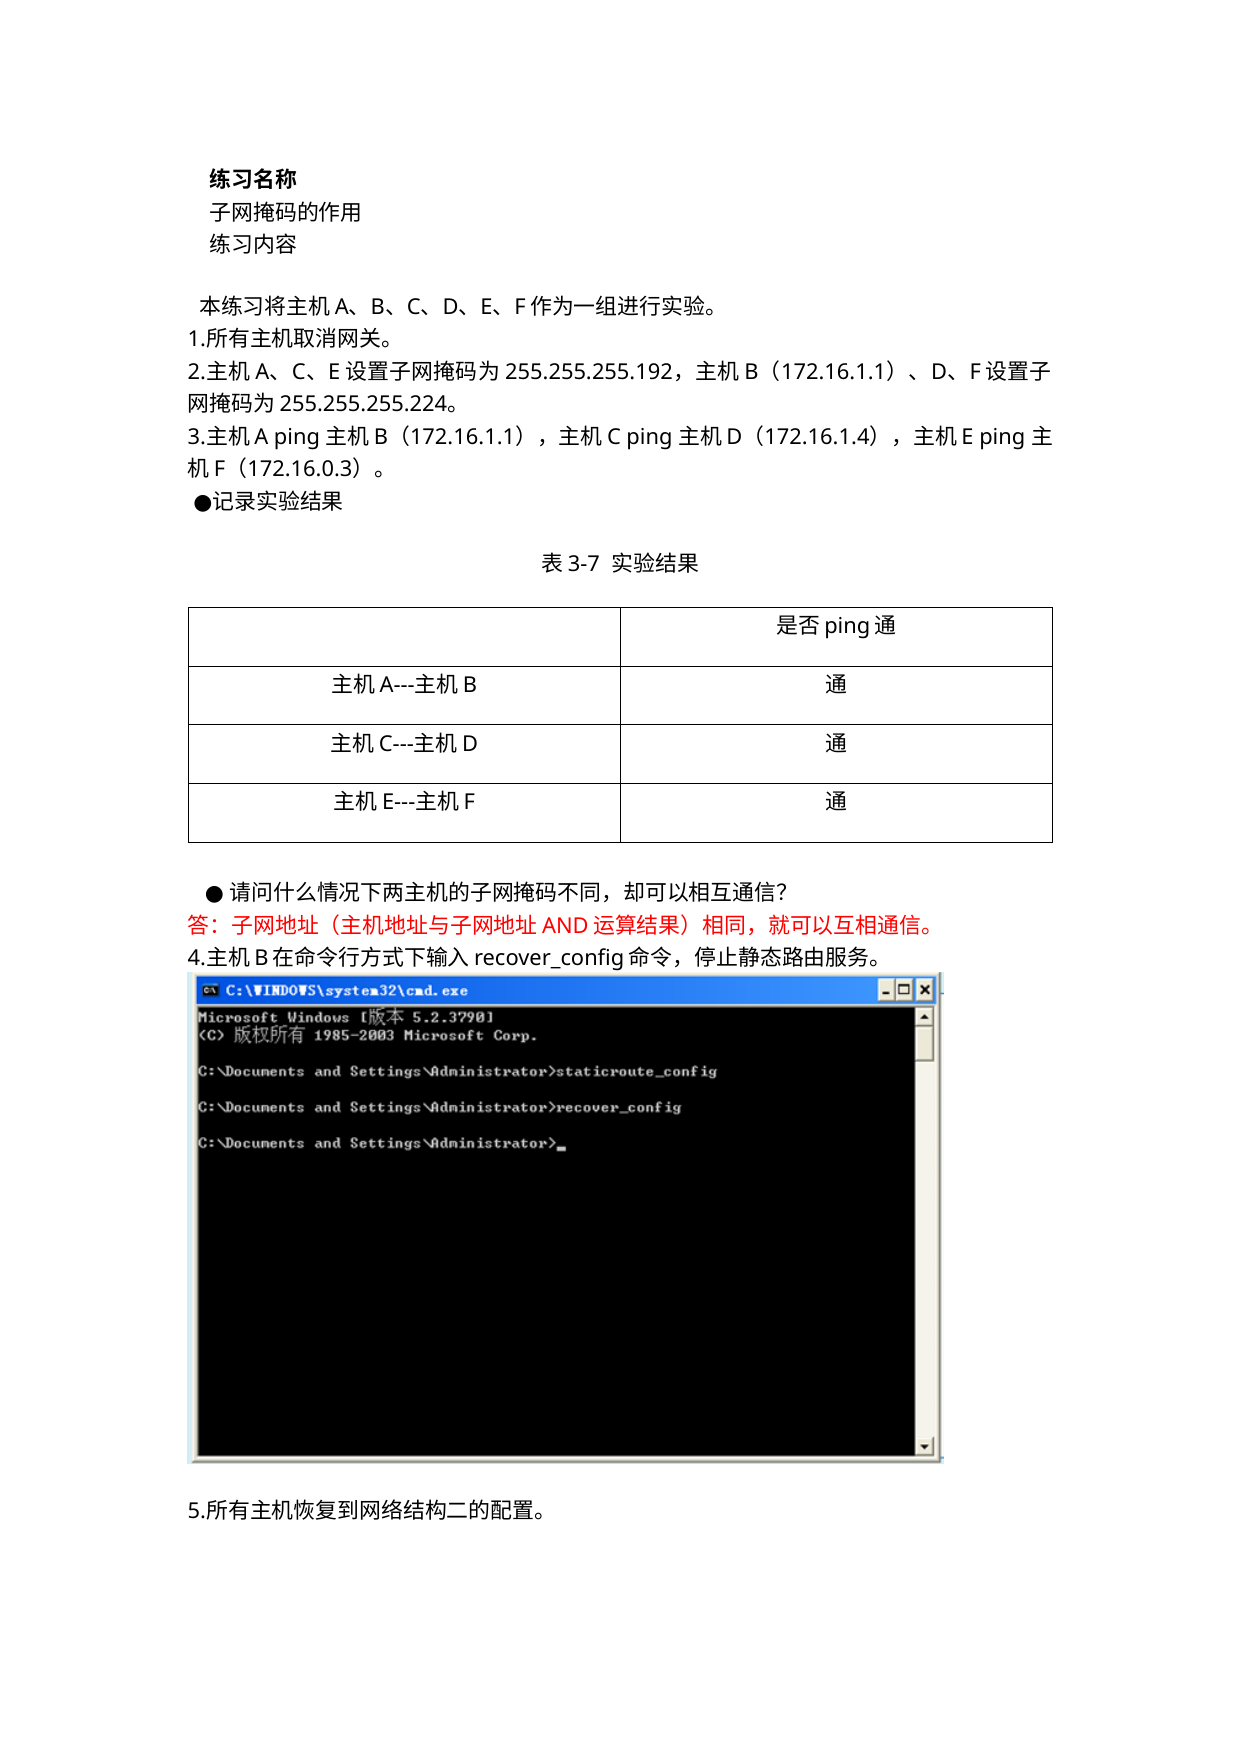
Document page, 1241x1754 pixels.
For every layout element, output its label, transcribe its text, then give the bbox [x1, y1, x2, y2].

table_header [189, 608, 620, 666]
table_cell 主机E---主机F [189, 784, 620, 842]
table_cell 通 [621, 667, 1052, 724]
text 练习名称 [187, 162, 1053, 194]
table_cell 通 [621, 725, 1052, 783]
picture [187, 972, 944, 1464]
text 答：子网地址（主机地址与子网地址AND运算结果）相同，就可以互相通信。 4.主机B在命令行方式下输入recover_config命令，停止静态路由服务。 [187, 908, 1053, 973]
text ● 请问什么情况下两主机的子网掩码不同，却可以相互通信？ [187, 875, 1053, 908]
text 本练习将主机A、B、C、D、E、F作为一组进行实验。 1.所有主机取消网关。 2.主机A、C、E设置子网掩码为255.255.255.192，主机B（172.16.1.1）、D、F设置子网掩码为255.255.255.224。 3.主机A ping 主机B（172.16.1.1），主机C ping 主机D（172.16.1.4），主机E ping 主机F（172.16.0.3）。 ●记录实验结果 [187, 289, 1053, 516]
table_cell 主机A---主机B [189, 667, 620, 724]
table_cell 通 [621, 784, 1052, 842]
table_header 是否ping通 [621, 608, 1052, 666]
table_cell 主机C---主机D [189, 725, 620, 783]
text 练习内容 [187, 227, 1053, 259]
text 表3-7 实验结果 [187, 545, 1053, 578]
text 子网掩码的作用 [187, 194, 1053, 227]
